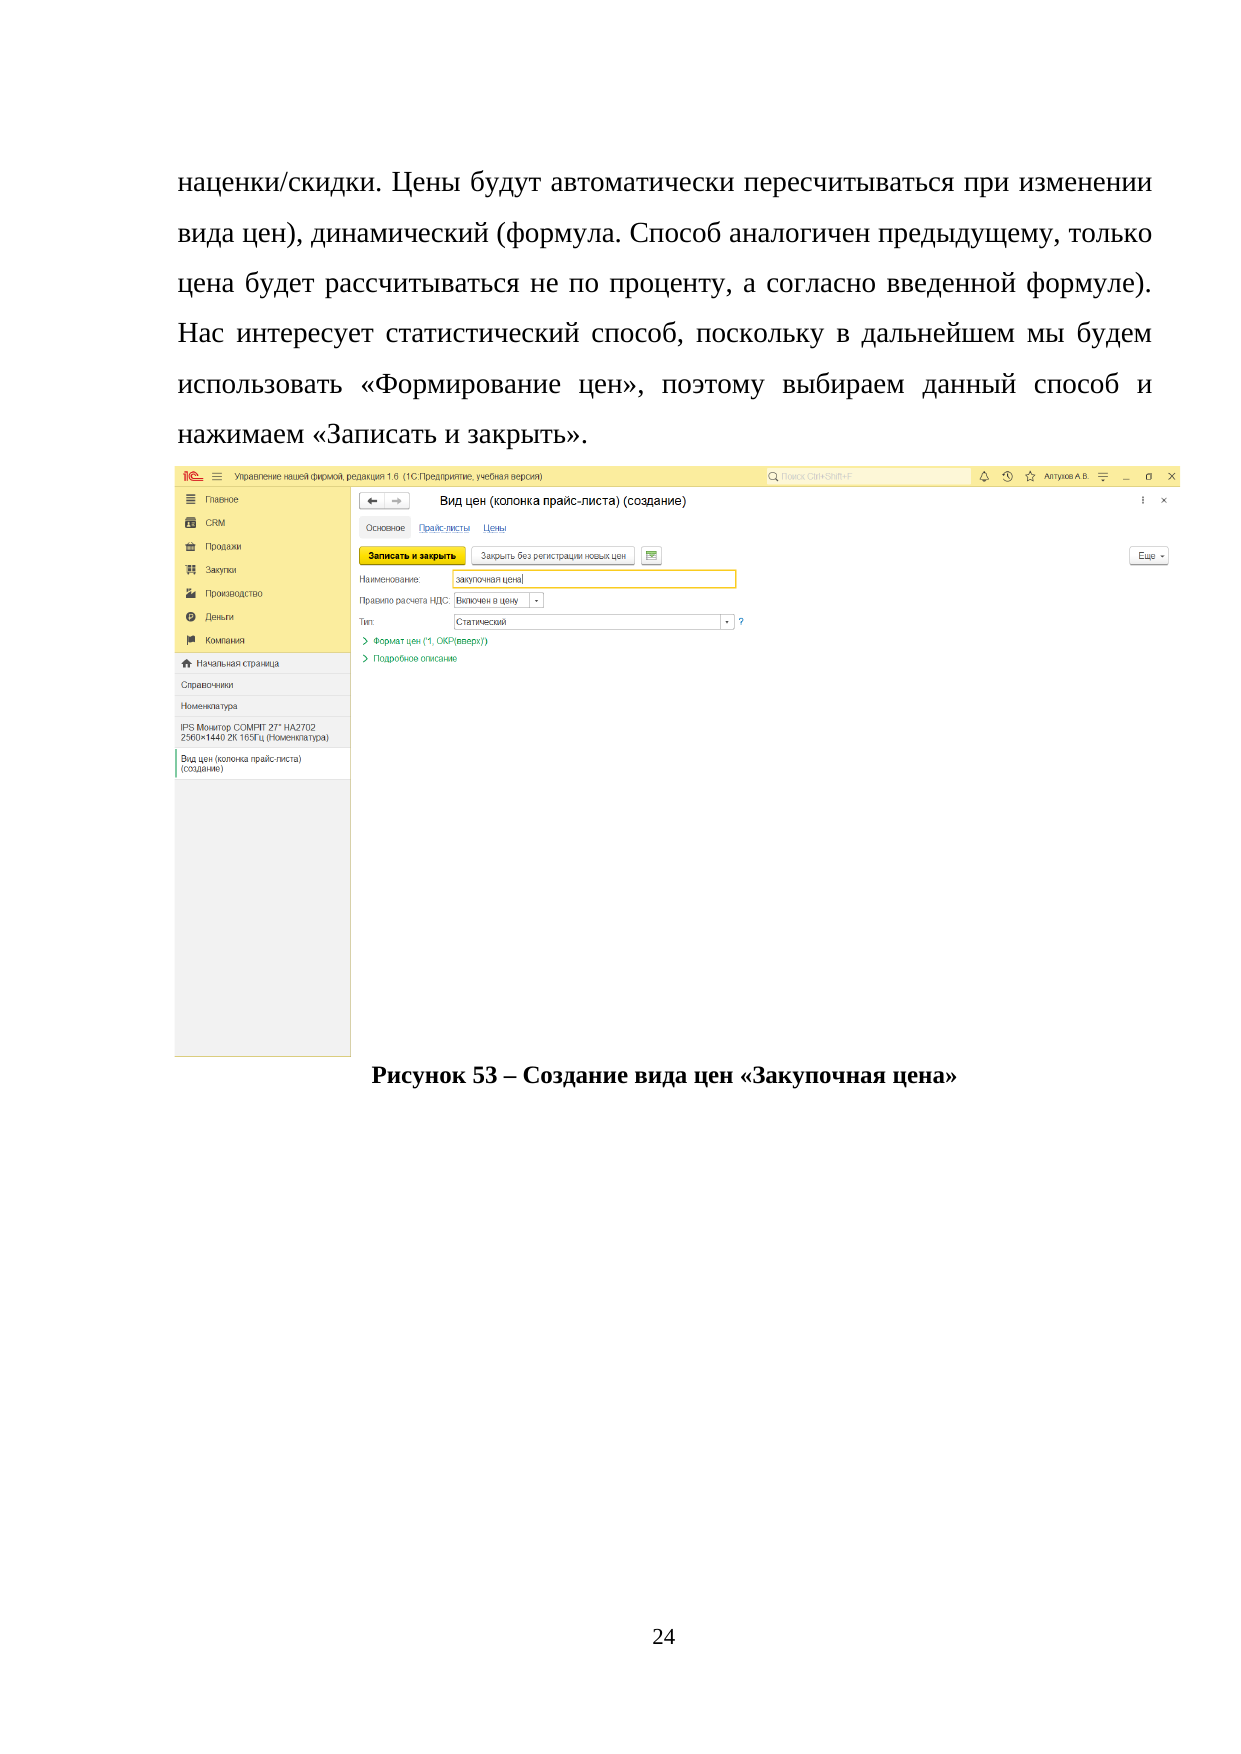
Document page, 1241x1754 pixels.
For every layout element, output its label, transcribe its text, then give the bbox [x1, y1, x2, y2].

text Рисунок 53 – Создание вида цен «Закупочная цена» [195, 1061, 1134, 1089]
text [177, 164, 1152, 450]
picture [174, 466, 1181, 1057]
